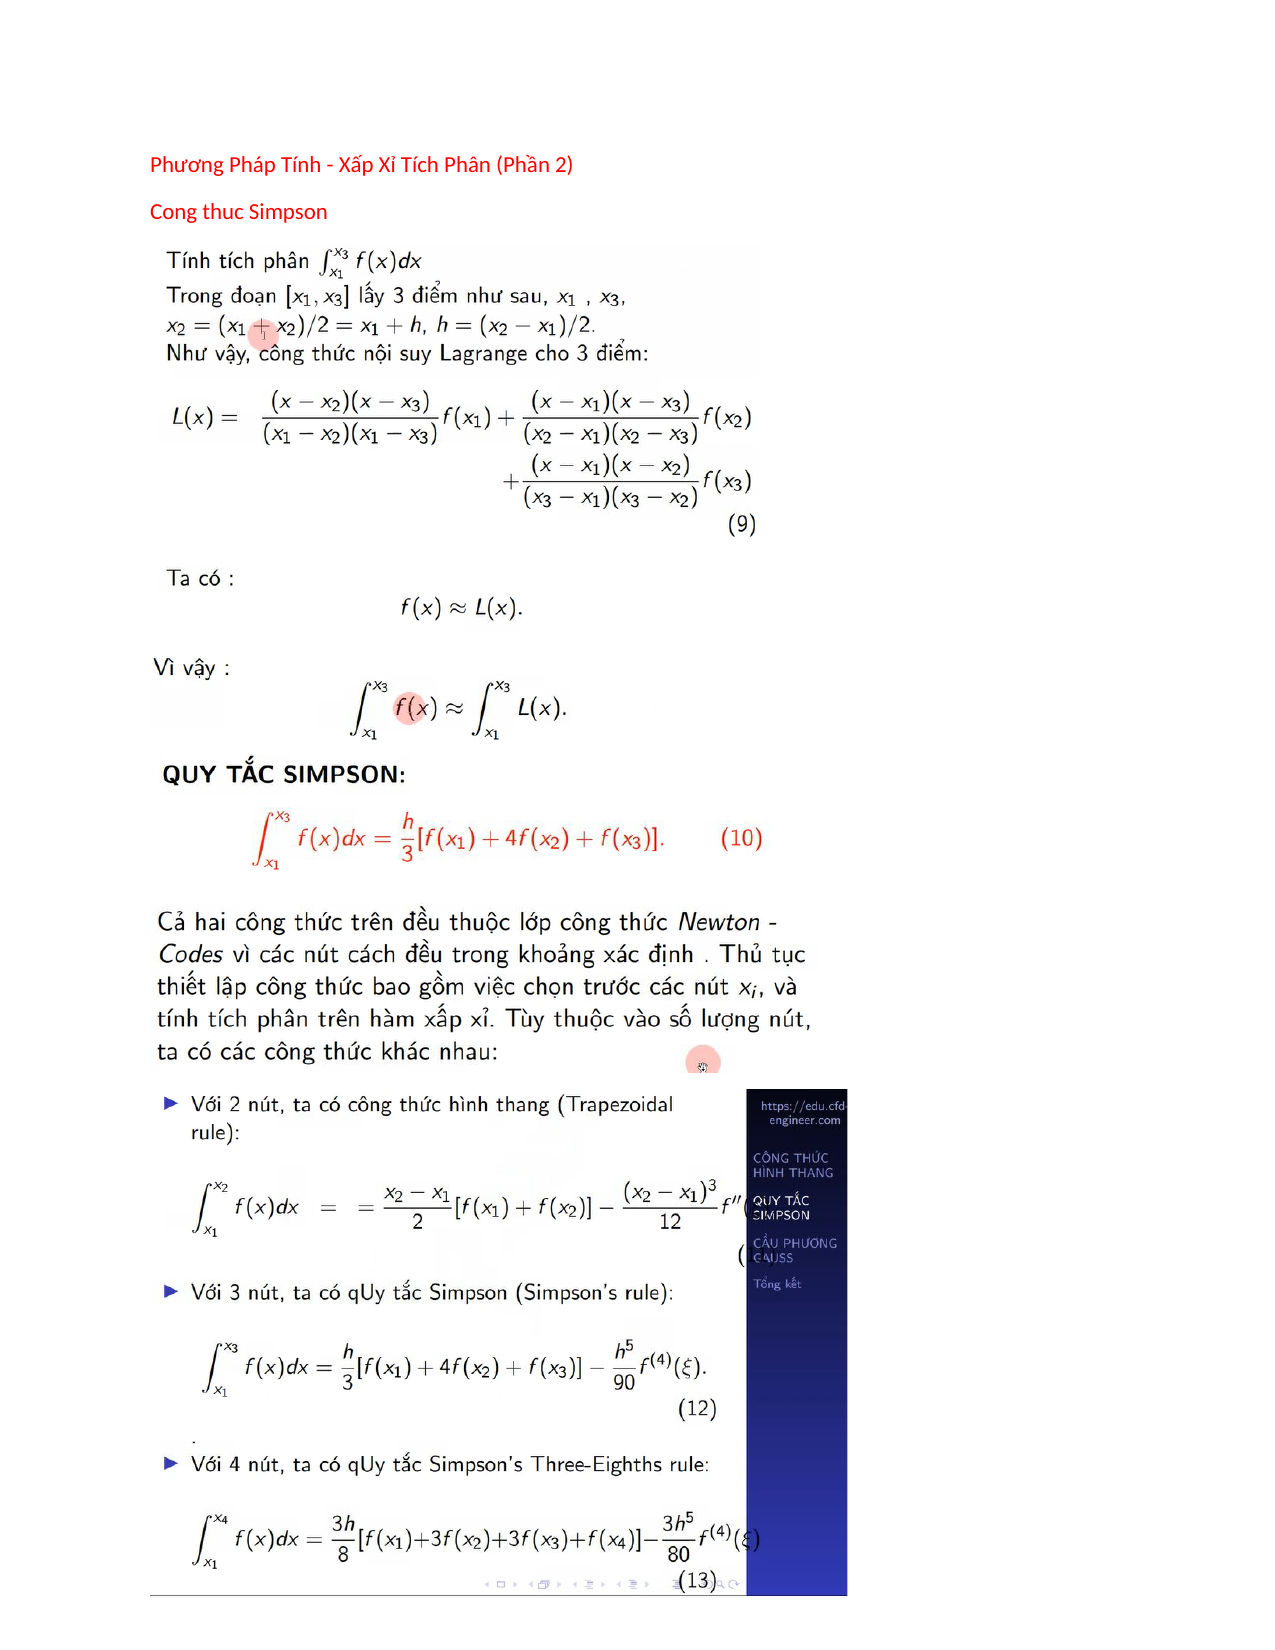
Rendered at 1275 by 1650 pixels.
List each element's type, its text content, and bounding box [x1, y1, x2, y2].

picture [150, 903, 819, 1073]
picture [150, 1089, 848, 1598]
picture [150, 651, 771, 885]
text Cong thuc Simpson [150, 197, 1125, 225]
text Phương Pháp Tính - Xấp Xỉ Tích Phân (Phần 2) [150, 150, 1125, 178]
picture [150, 243, 759, 633]
